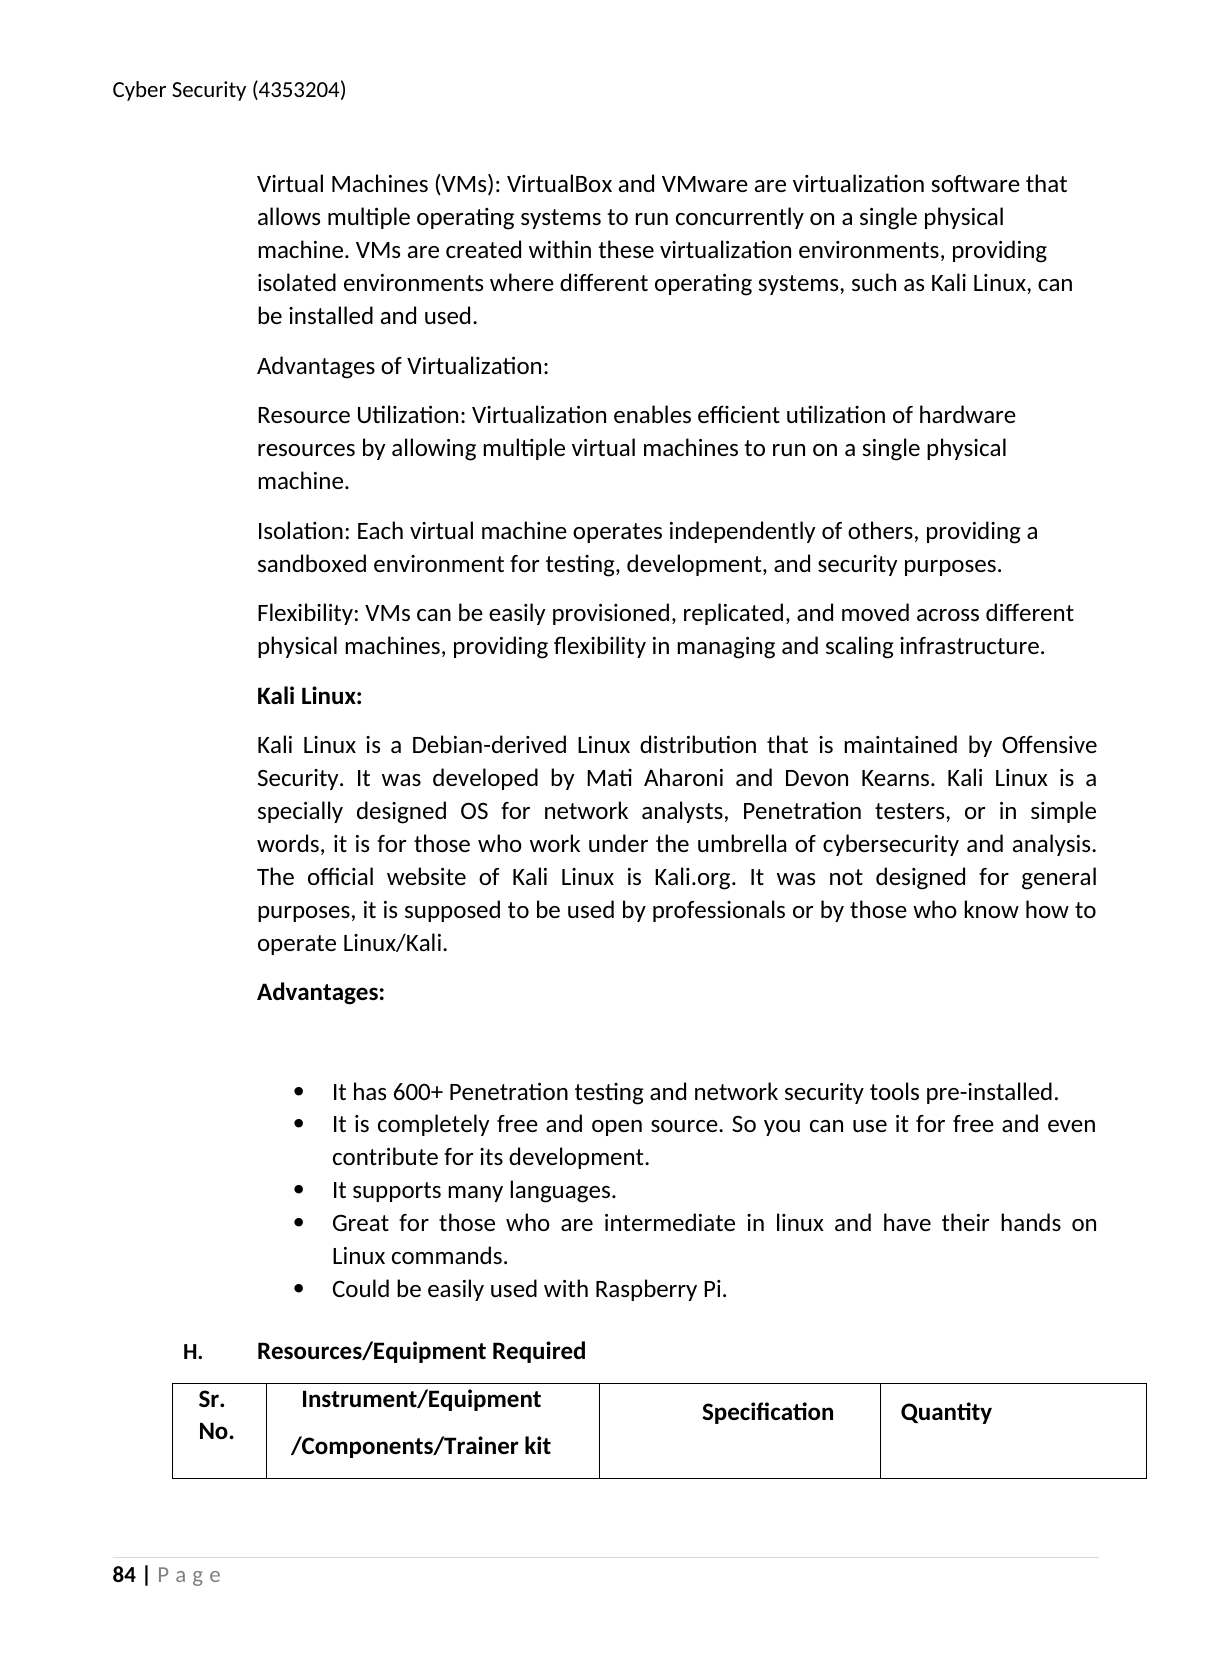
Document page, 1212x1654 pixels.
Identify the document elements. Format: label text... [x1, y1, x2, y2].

table_header Instrument/Equipment /Components/Trainer kit [267, 1384, 599, 1477]
text Resource Utilization: Virtualization enables efficient utilization of hardware resources by allowing multiple virtual machines to run on a single physical machine. [257, 399, 1099, 496]
text Isolation: Each virtual machine operates independently of others, providing a sandboxed environment for testing, development, and security purposes. [257, 515, 1099, 578]
list It supports many languages. [294, 1174, 1099, 1205]
text Kali Linux: [257, 680, 1099, 710]
list Could be easily used with Raspberry Pi. [294, 1273, 1099, 1304]
table_header Sr.No. [173, 1384, 266, 1477]
text Advantages of Virtualization: [257, 350, 1099, 380]
table_header Specification [600, 1384, 880, 1477]
list Great for those who are intermediate in linux and have their hands on Linux commands. [294, 1207, 1099, 1271]
list It has 600+ Penetration testing and network security tools pre-installed. [294, 1076, 1099, 1106]
list Resources/Equipment Required [183, 1335, 1099, 1366]
text Advantages: [257, 977, 1099, 1007]
text Virtual Machines (VMs): VirtualBox and VMware are virtualization software that allows multiple operating systems to run concurrently on a single physical machine. VMs are created within these virtualization environments, providing isolated environments where different operating systems, such as Kali Linux, can be installed and used. [257, 169, 1099, 331]
table_header Quantity [881, 1384, 1146, 1477]
text Kali Linux is a Debian-derived Linux distribution that is maintained by Offensive Security. It was developed by Mati Aharoni and Devon Kearns. Kali Linux is a specially designed OS for network analysts, Penetration testers, or in simple words, it is for those who work under the umbrella of cybersecurity and analysis. The official website of Kali Linux is Kali.org. It was not designed for general purposes, it is supposed to be used by professionals or by those who know how to operate Linux/Kali. [257, 729, 1099, 957]
list It is completely free and open source. So you can use it for free and even contribute for its development. [294, 1109, 1099, 1172]
text Flexibility: VMs can be easily provisioned, replicated, and moved across different physical machines, providing flexibility in managing and scaling infrastructure. [257, 597, 1099, 661]
